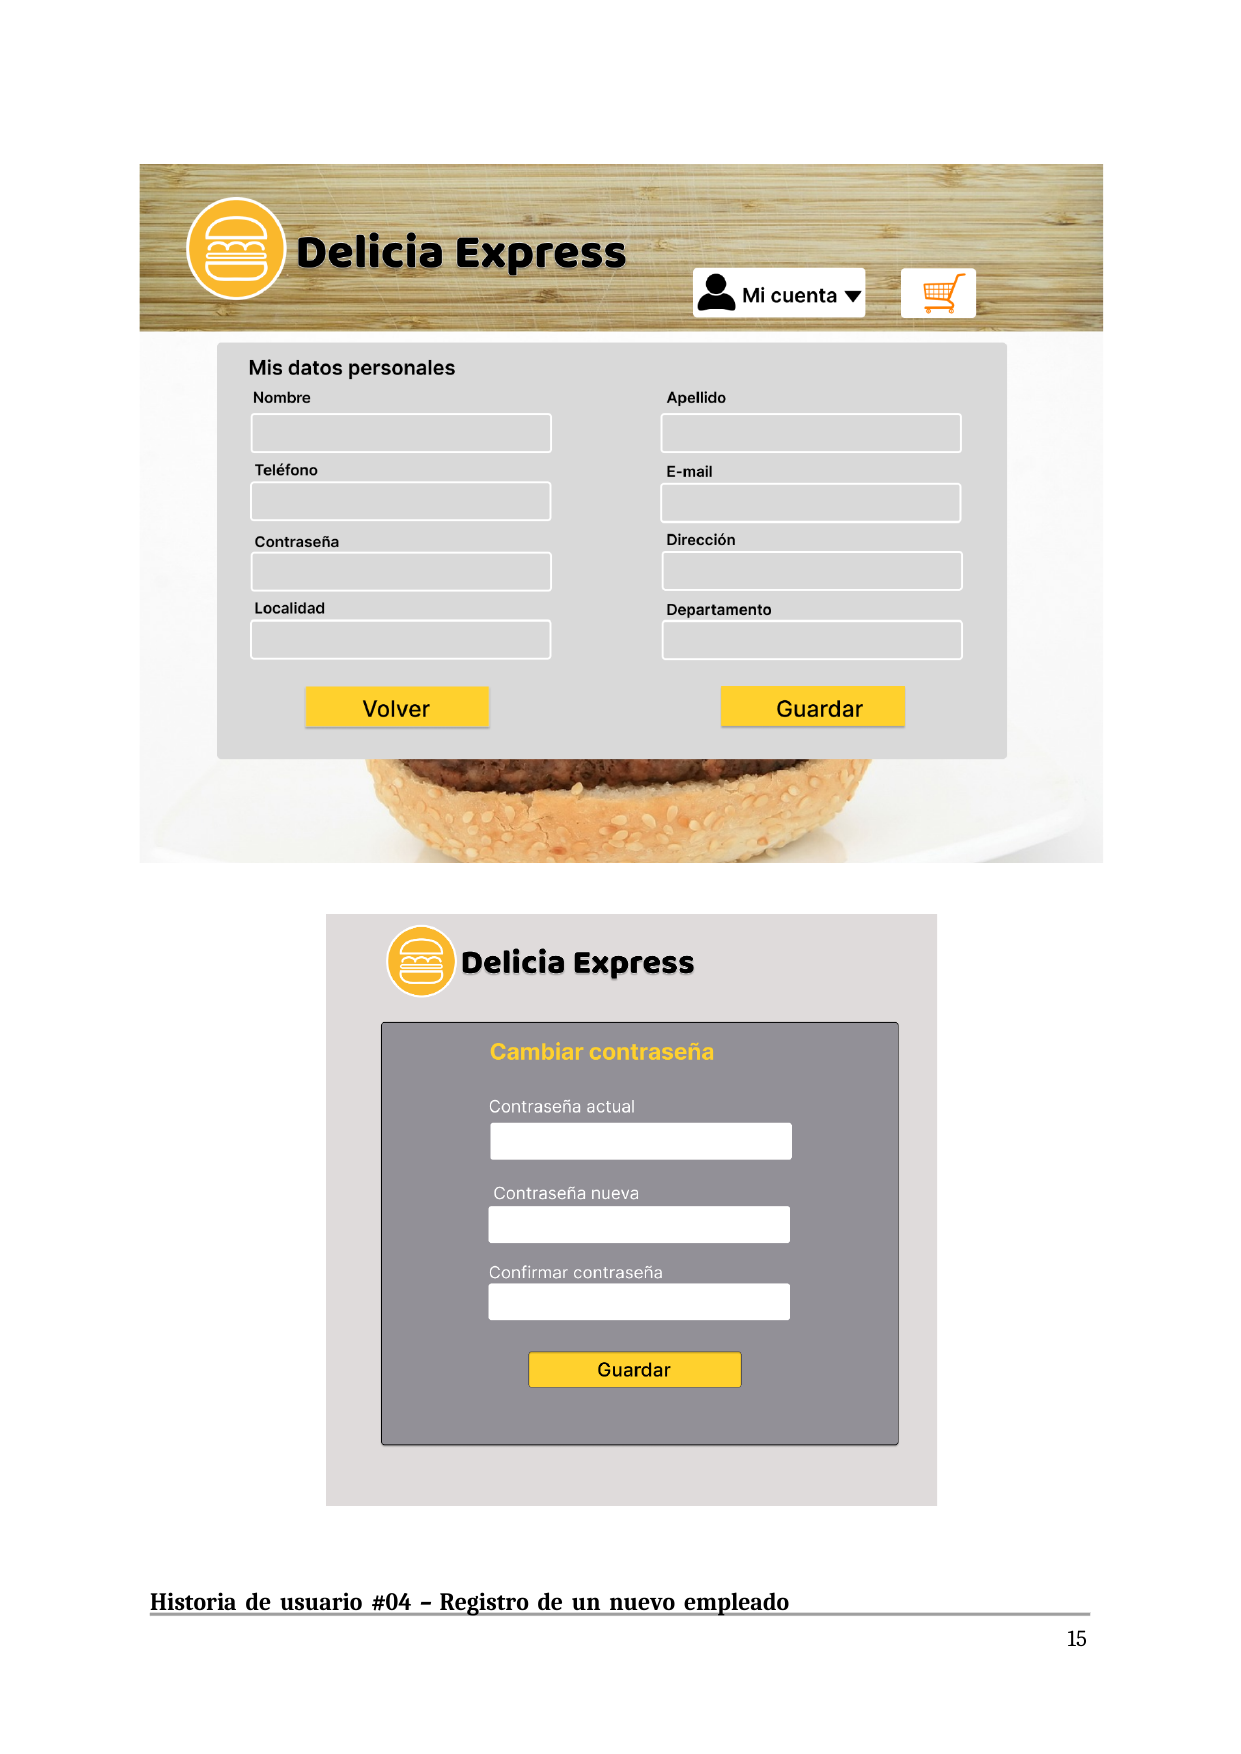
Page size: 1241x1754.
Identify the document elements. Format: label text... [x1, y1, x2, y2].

picture [326, 914, 938, 1506]
subtitle Historia de usuario #04 – Registro de un nuevo empleado [150, 1584, 1103, 1618]
picture [139, 164, 1104, 863]
